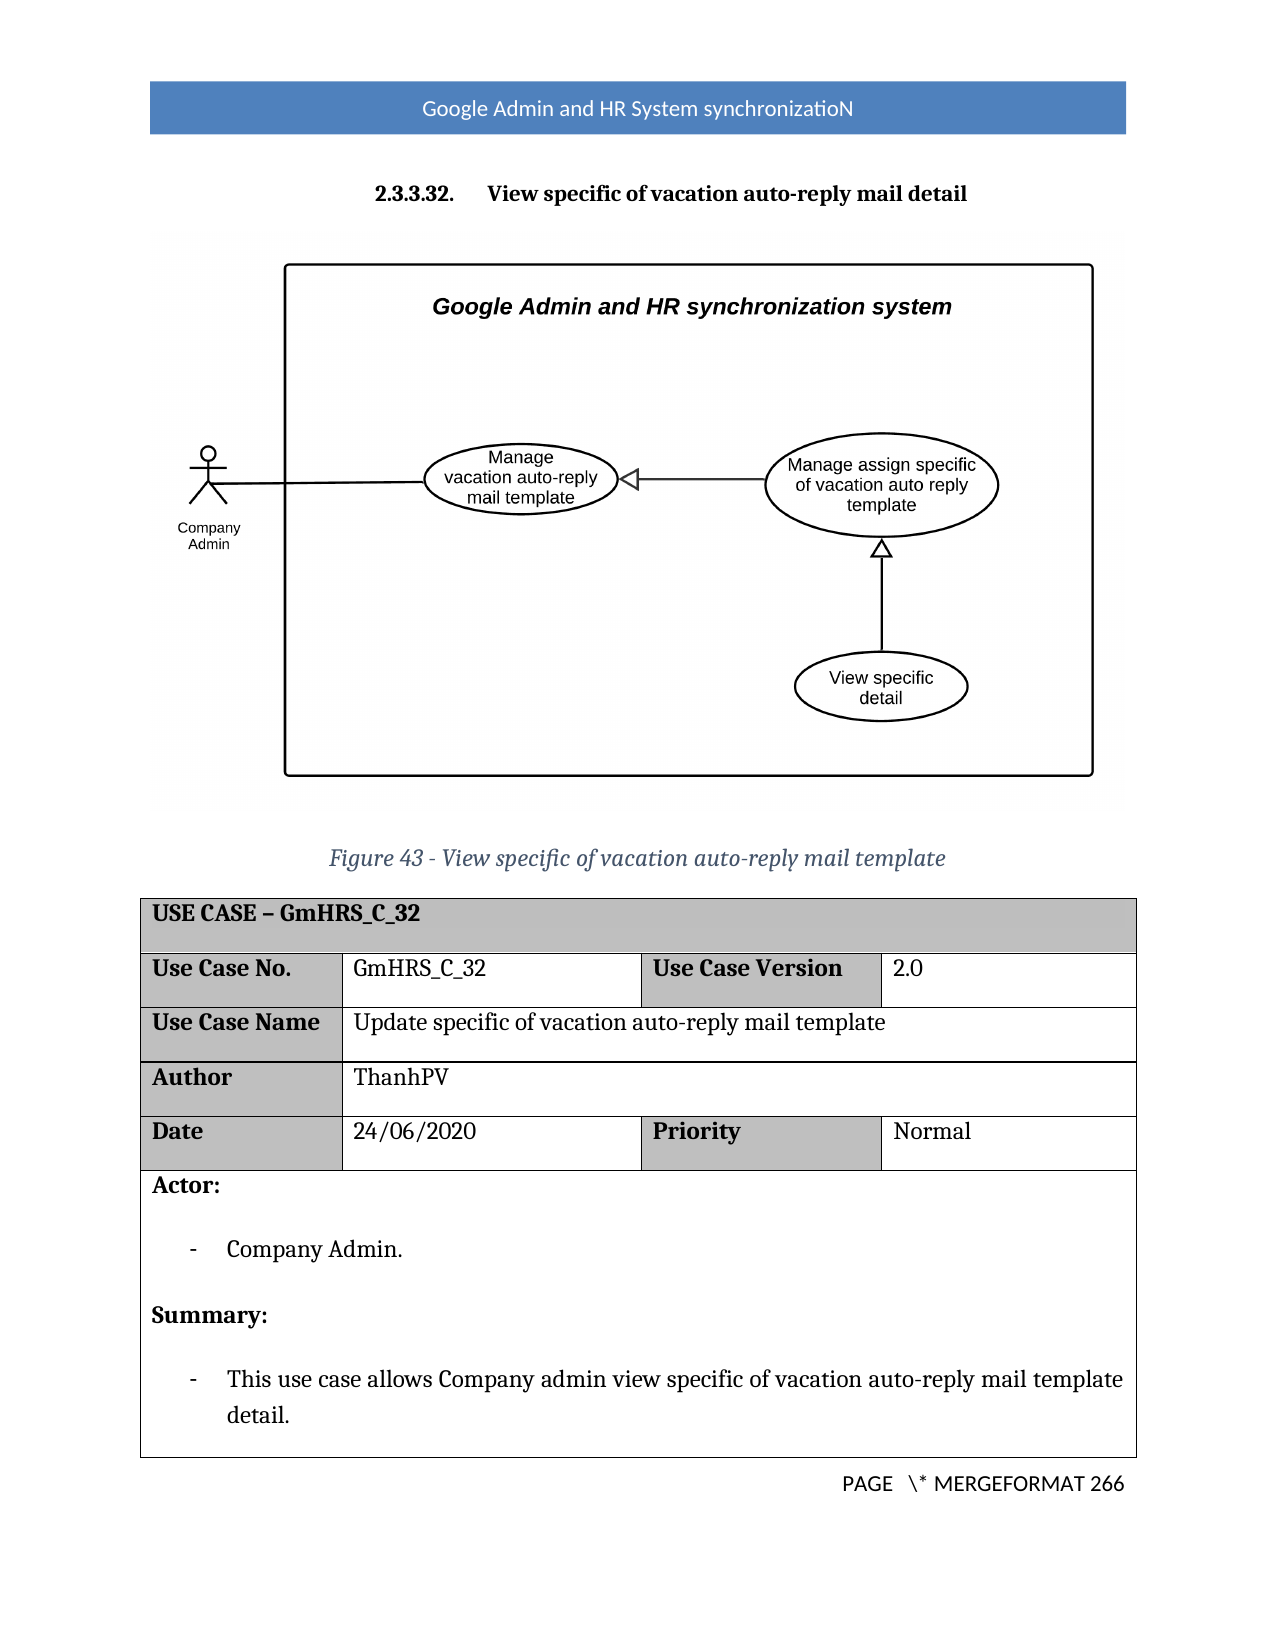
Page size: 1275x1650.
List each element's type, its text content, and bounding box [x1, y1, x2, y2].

table_cell ThanhPV [343, 1063, 1136, 1116]
table_cell GmHRS_C_32 [343, 954, 641, 1007]
subtitle View specific of vacation auto-reply mail detail [375, 181, 1125, 207]
table_cell Use Case No. [141, 954, 342, 1007]
table_cell Date [141, 1117, 342, 1170]
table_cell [141, 1171, 1136, 1457]
table_cell Normal [882, 1117, 1136, 1170]
table_cell Author [141, 1063, 342, 1116]
picture [150, 231, 1125, 811]
table_cell Use Case Name [141, 1008, 342, 1061]
table_cell Use Case Version [642, 954, 881, 1007]
table_cell Priority [642, 1117, 881, 1170]
table_cell 24/06/2020 [343, 1117, 641, 1170]
table_cell Update specific of vacation auto-reply mail template [343, 1008, 1136, 1061]
table_cell 2.0 [882, 954, 1136, 1007]
table_header USE CASE – GmHRS_C_32 [141, 899, 1136, 952]
text Figure 43 - View specific of vacation auto-reply mail template [150, 844, 1125, 873]
